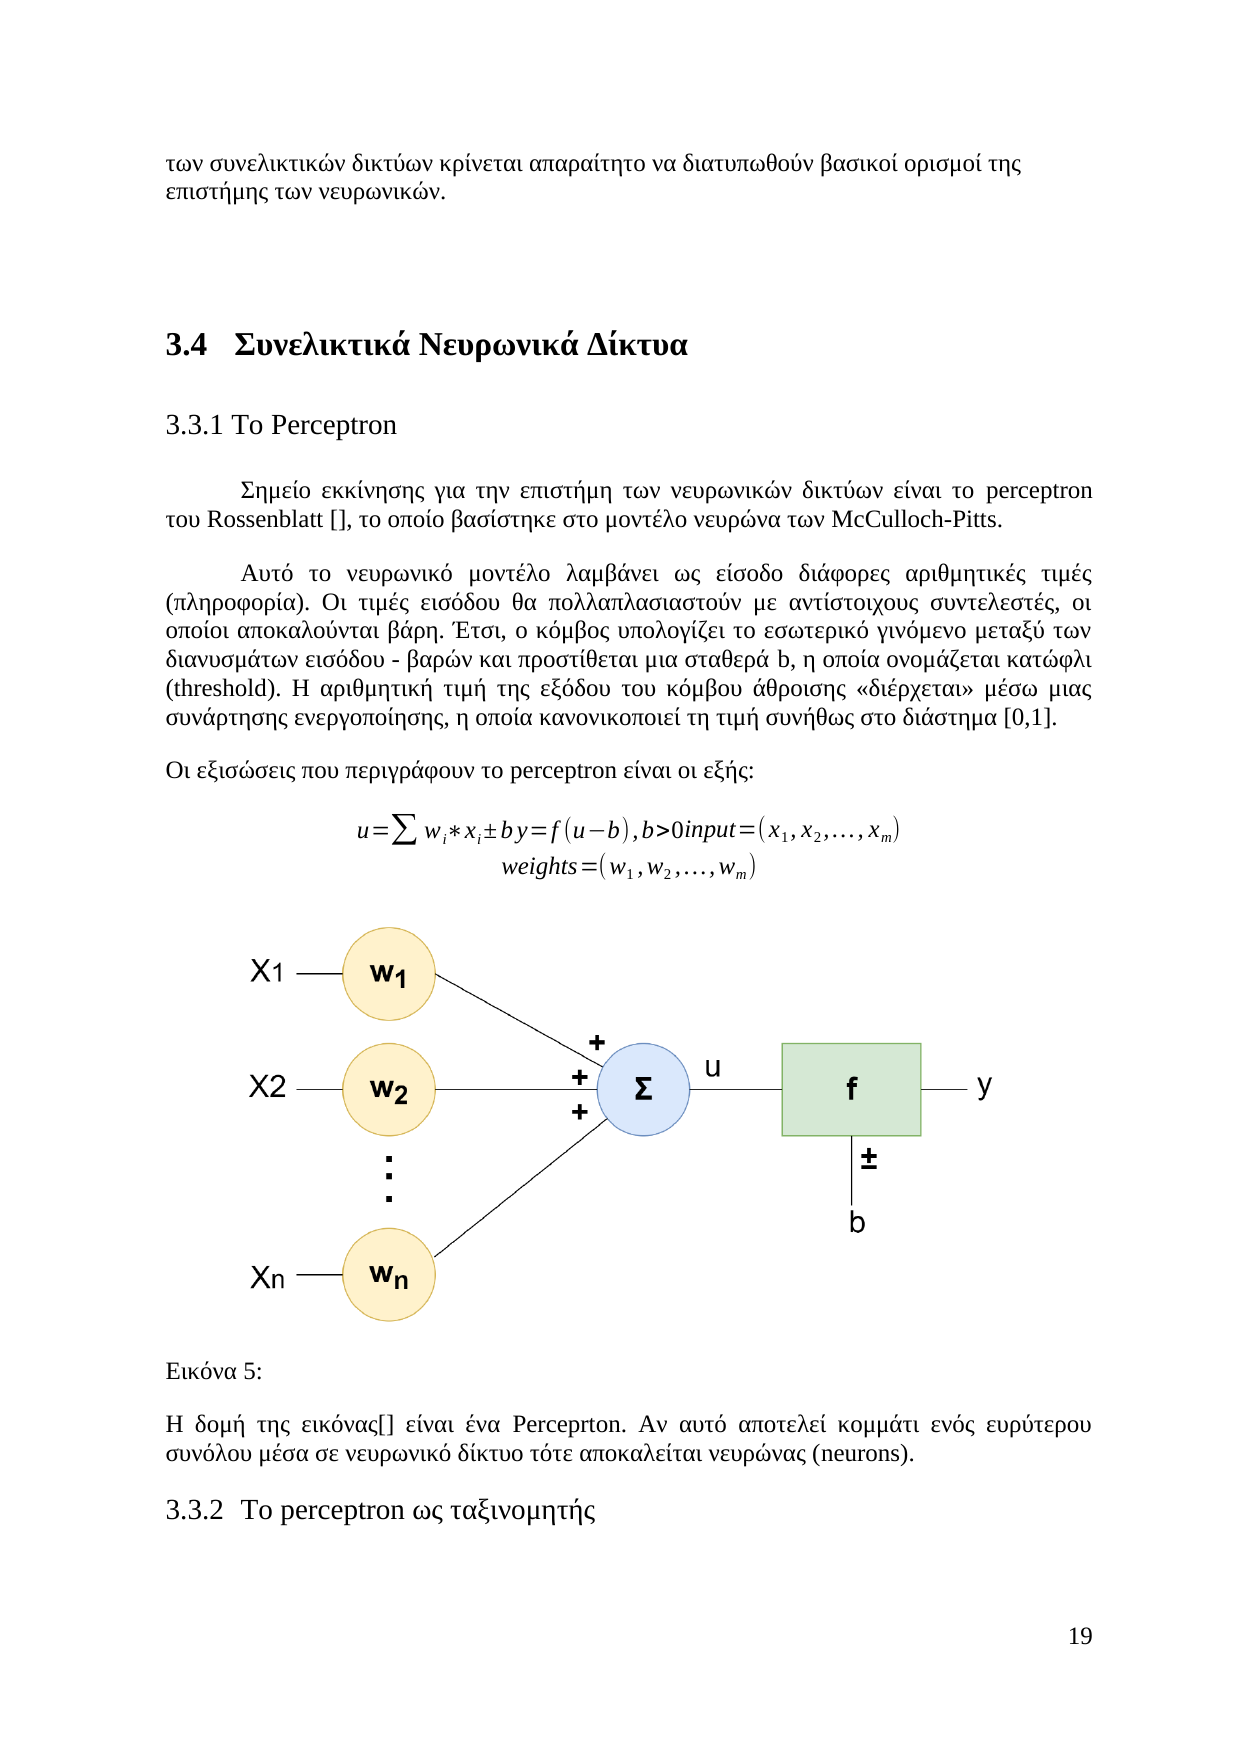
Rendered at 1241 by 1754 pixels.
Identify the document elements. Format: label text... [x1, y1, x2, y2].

subtitle 3.3.1 Το Perceptron [165, 407, 1092, 440]
text Οι εξισώσεις που περιγράφουν το perceptron είναι οι εξής: [165, 755, 1092, 784]
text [165, 148, 1092, 205]
text Η δομή της εικόνας[] είναι ένα Perceprton. Αν αυτό αποτελεί κομμάτι ενός ευρύτερου συνόλου μέσα σε νευρωνικό δίκτυο τότε αποκαλείται νευρώνας (neurons). [165, 1409, 1092, 1467]
text Αυτό το νευρωνικό μοντέλο λαμβάνει ως είσοδο διάφορες αριθμητικές τιμές (πληροφορία). Οι τιμές εισόδου θα πολλαπλασιαστούν με αντίστοιχους συντελεστές, οι οποίοι αποκαλούνται βάρη. Έτσι, ο κόμβος υπολογίζει το εσωτερικό γινόμενο μεταξύ των διανυσμάτων εισόδου - βαρών και προστίθεται μια σταθερά b, η οποία ονομάζεται κατώφλι (threshold). Η αριθμητική τιμή της εξόδου του κόμβου άθροισης «διέρχεται» μέσω μιας συνάρτησης ενεργοποίησης, η οποία κανονικοποιεί τη τιμή συνήθως στο διάστημα [0,1]. [165, 558, 1092, 730]
picture [232, 922, 1008, 1327]
text Σημείο εκκίνησης για την επιστήμη των νευρωνικών δικτύων είναι το perceptron του Rossenblatt [], το οποίο βασίστηκε στο μοντέλο νευρώνα των McCulloch-Pitts. [165, 475, 1092, 533]
text Εικόνα 5: [165, 1356, 1092, 1384]
subtitle 3.4 Συνελικτικά Νευρωνικά Δίκτυα [165, 324, 1092, 363]
subtitle 3.3.2 To perceptron ως ταξινομητής [165, 1492, 1092, 1526]
